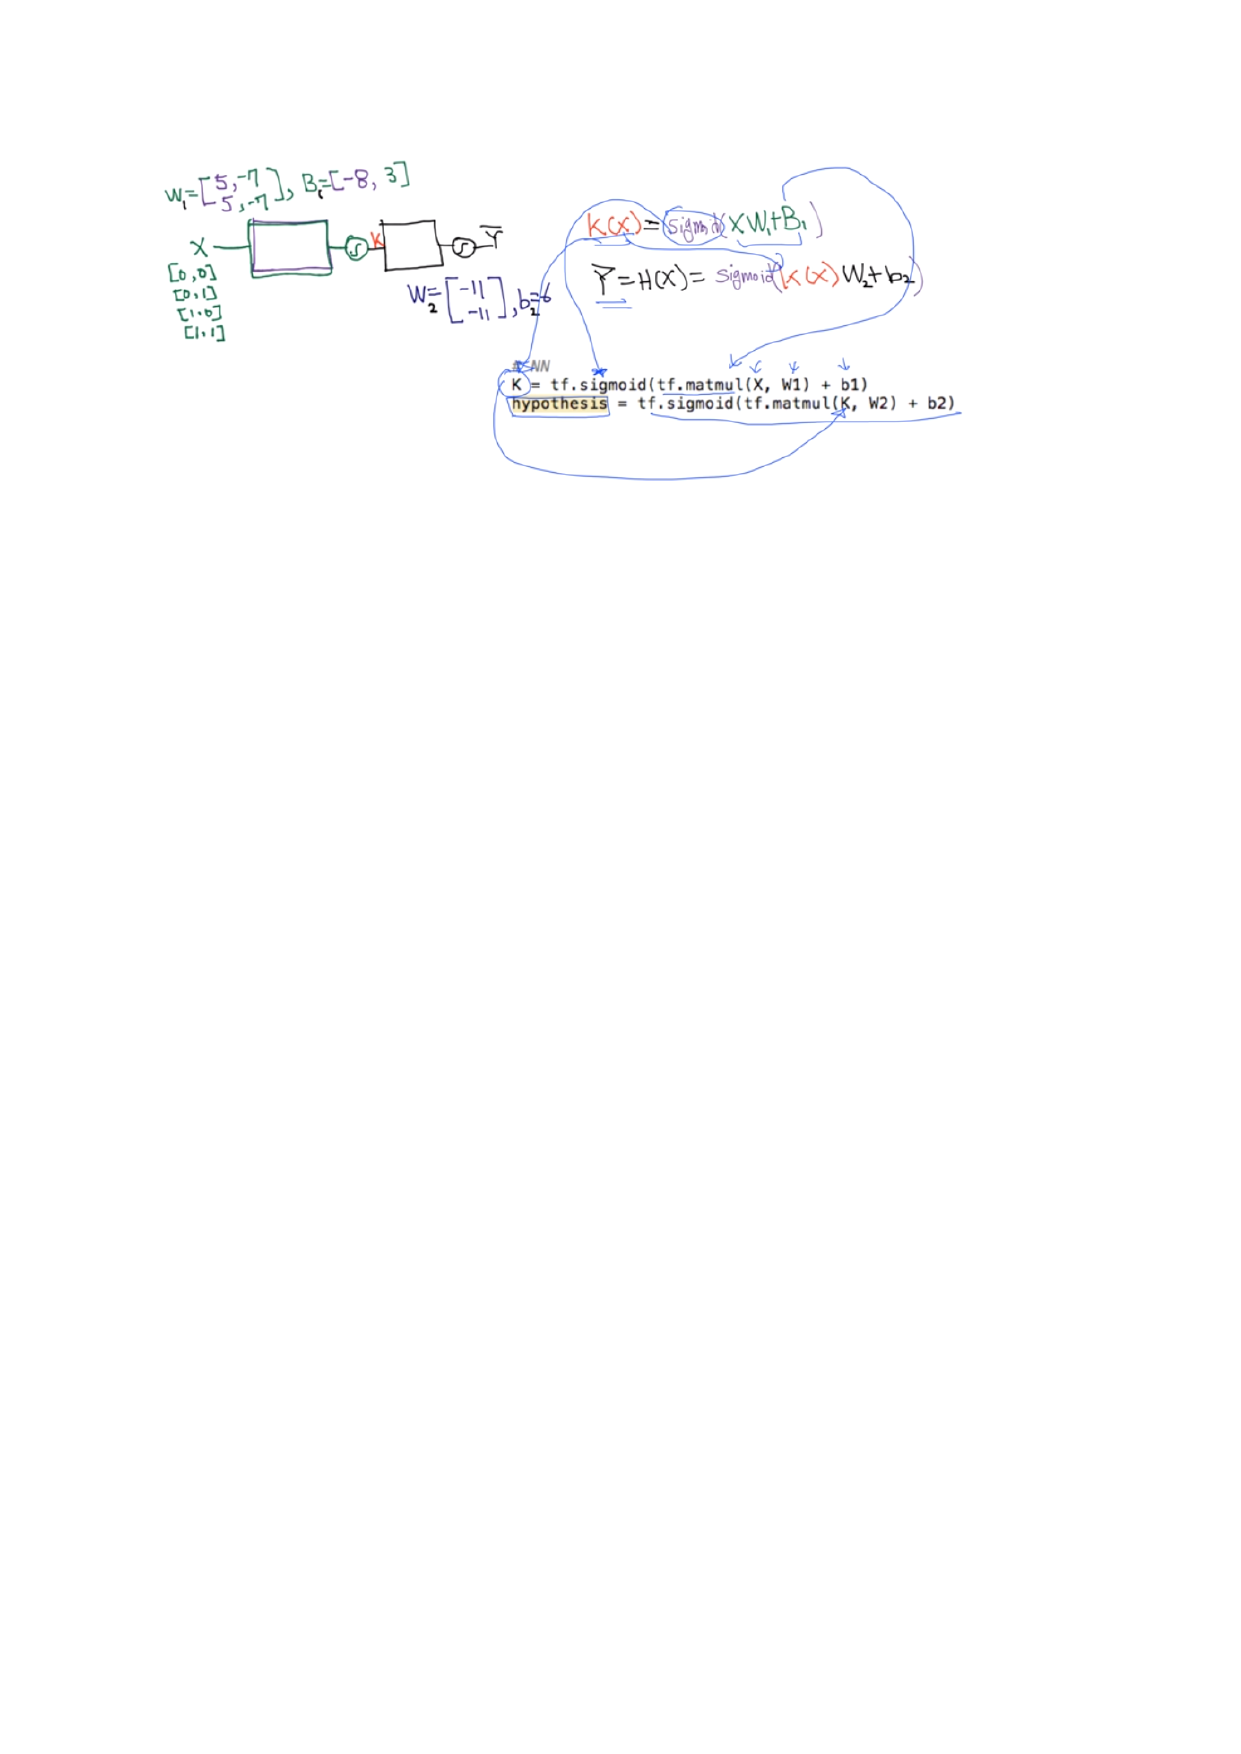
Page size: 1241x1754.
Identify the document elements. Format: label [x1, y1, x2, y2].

picture [150, 150, 972, 483]
